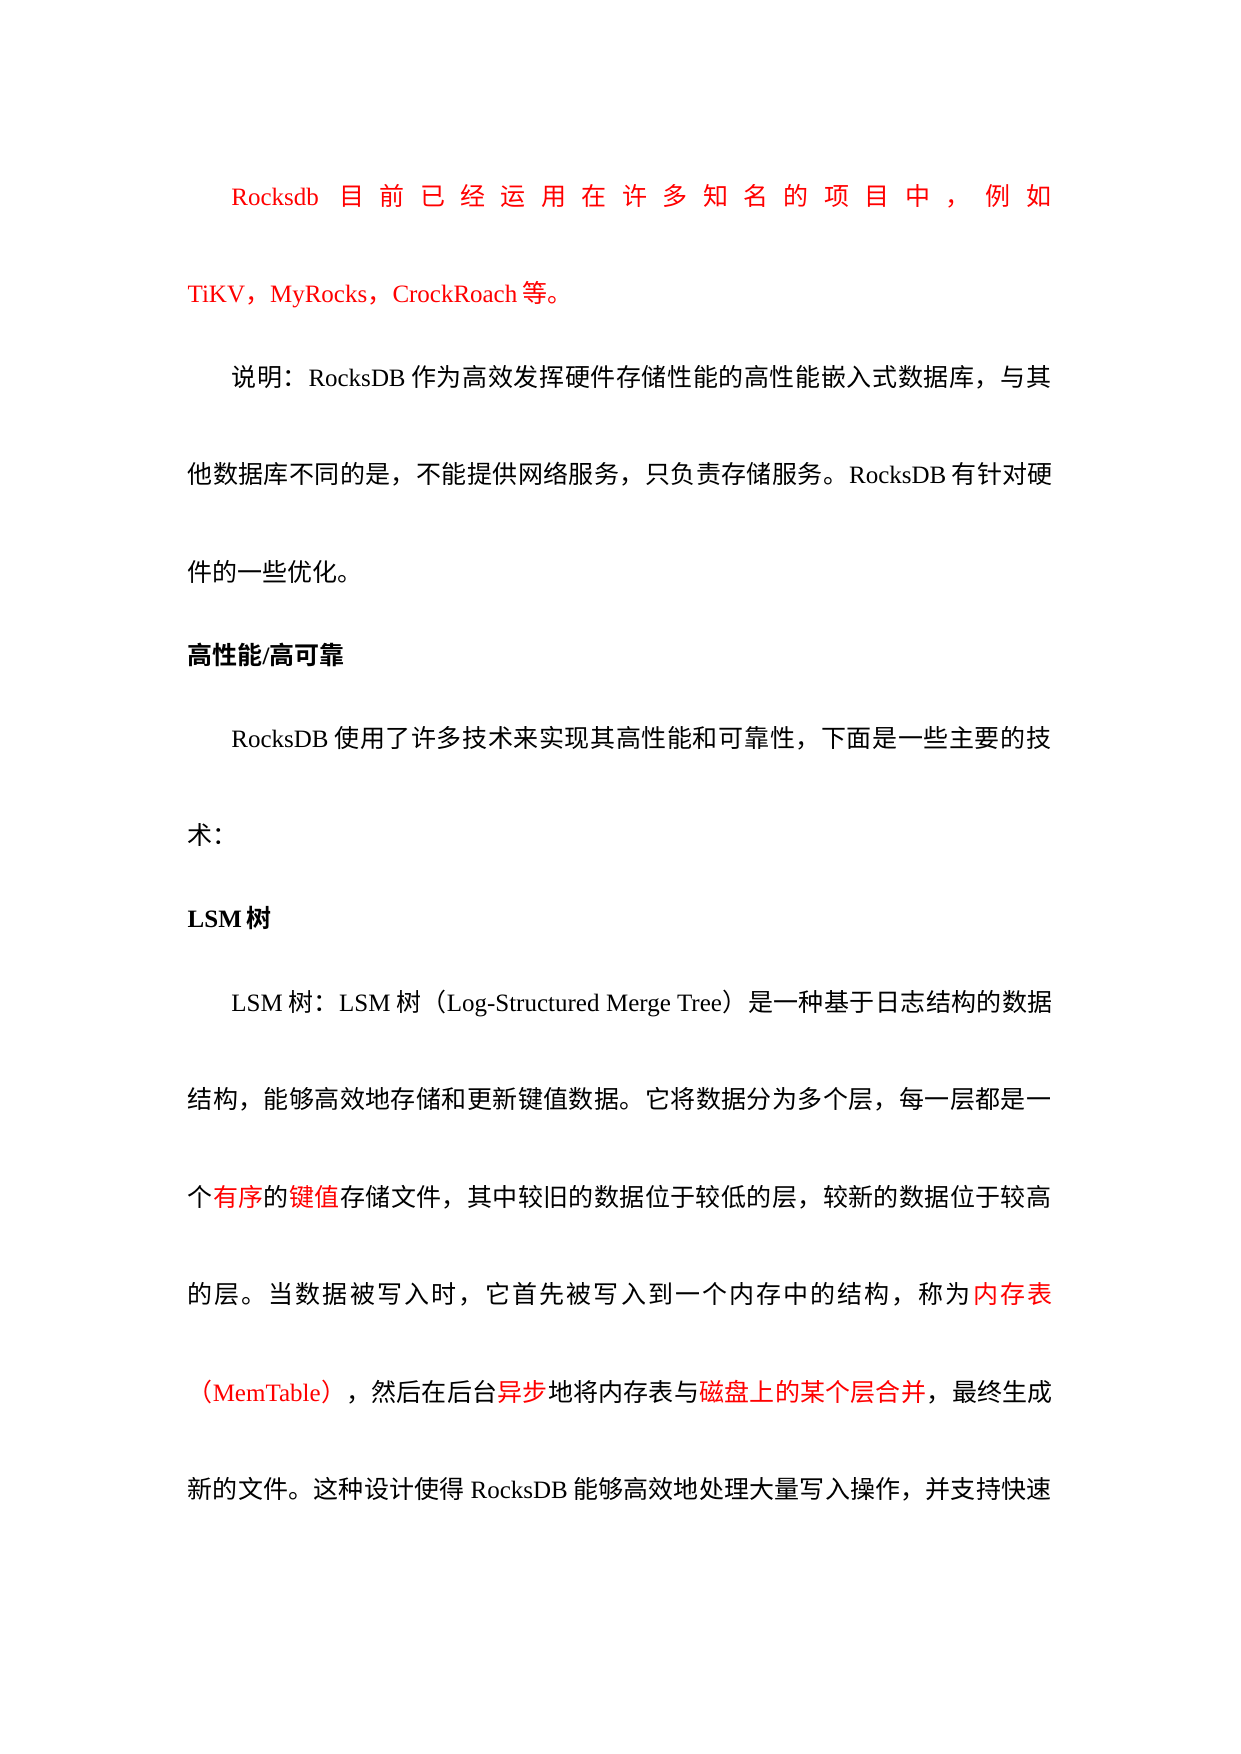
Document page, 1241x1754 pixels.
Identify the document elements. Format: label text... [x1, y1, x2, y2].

subtitle 高性能/高可靠 [187, 621, 1053, 686]
text Rocksdb目前已经运用在许多知名的项目中，例如TiKV，MyRocks，CrockRoach等。 [187, 162, 1053, 324]
subtitle LSM树 [187, 884, 1053, 949]
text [187, 968, 1053, 1520]
text 说明：RocksDB作为高效发挥硬件存储性能的高性能嵌入式数据库，与其他数据库不同的是，不能提供网络服务，只负责存储服务。RocksDB有针对硬件的一些优化。 [187, 343, 1053, 603]
text RocksDB使用了许多技术来实现其高性能和可靠性，下面是一些主要的技术： [187, 704, 1053, 866]
